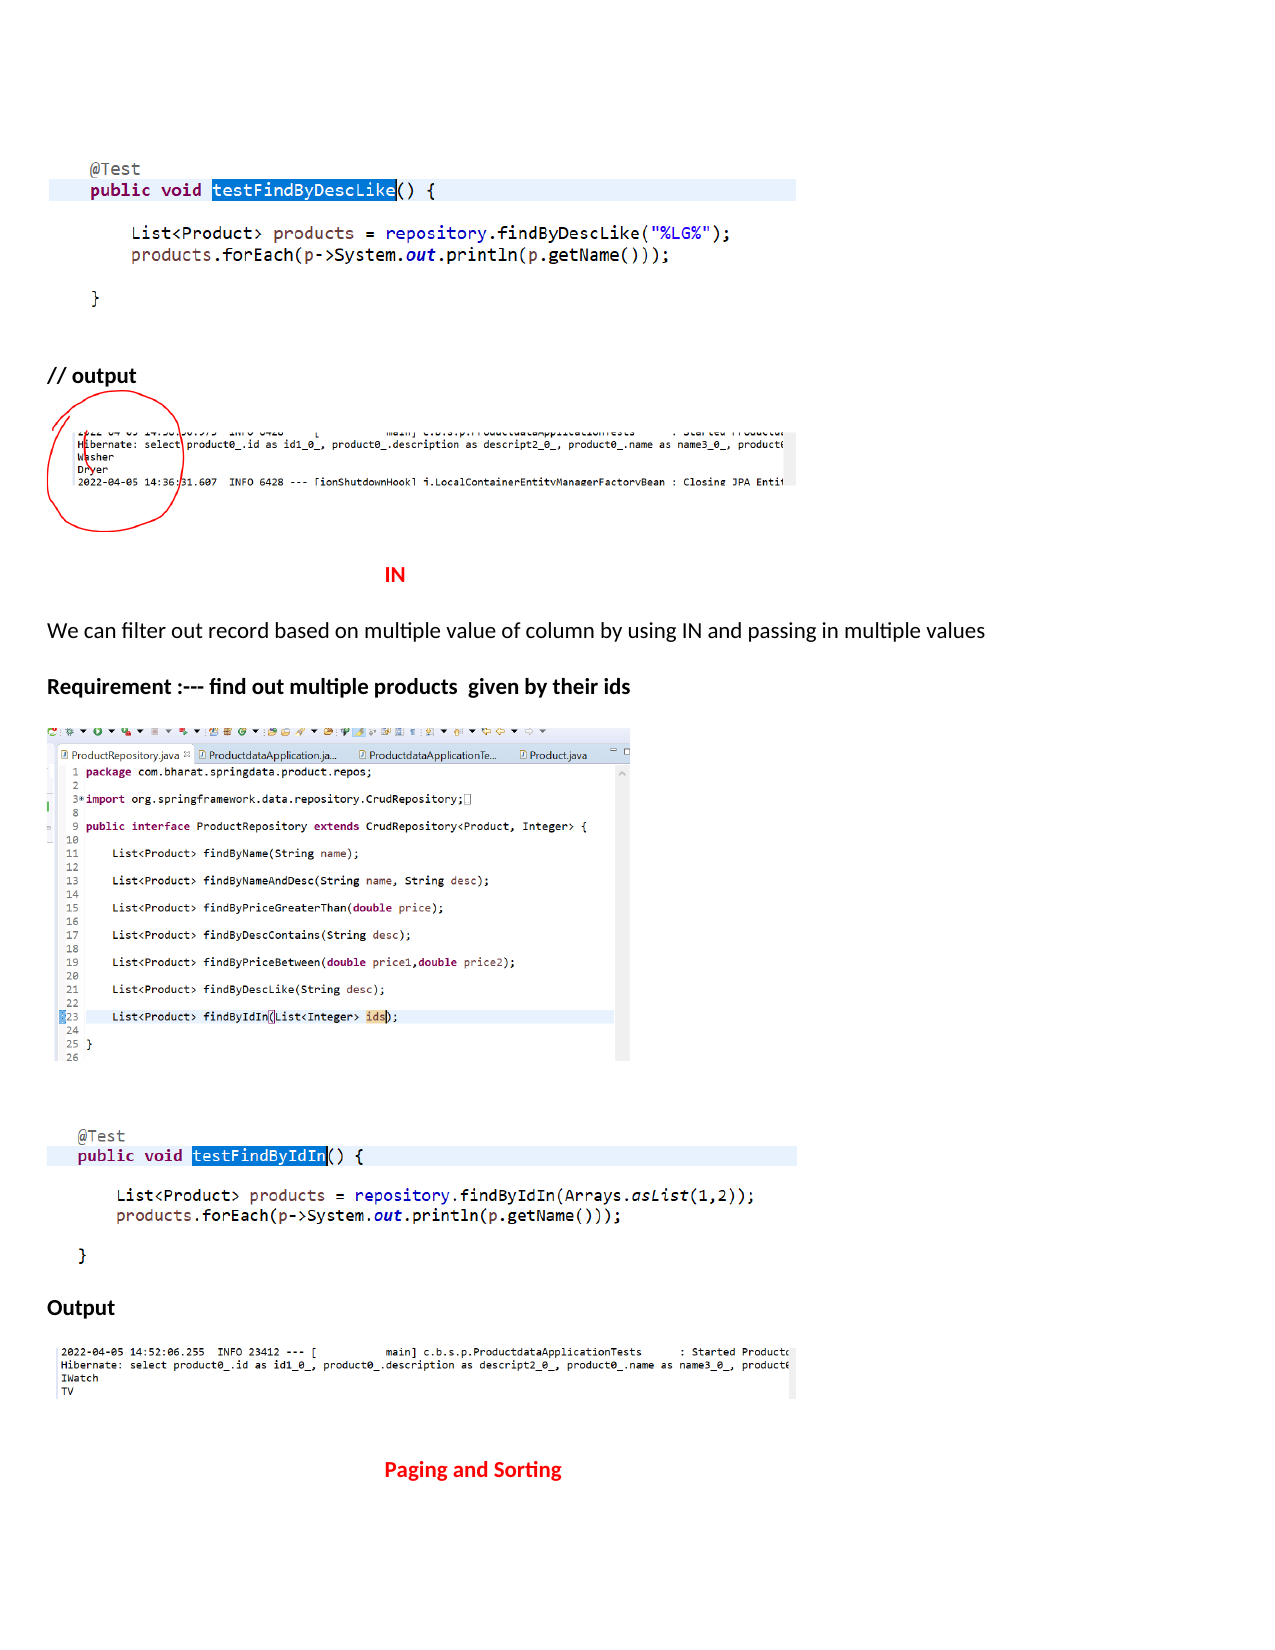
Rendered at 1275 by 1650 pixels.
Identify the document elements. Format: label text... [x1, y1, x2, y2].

text // output [47, 361, 1219, 389]
text Requirement :--- find out multiple products given by their ids [47, 672, 1219, 700]
picture [46, 1348, 796, 1399]
text IN [384, 560, 1219, 588]
text Output [47, 1293, 1219, 1321]
picture [46, 1116, 797, 1293]
text We can filter out record based on multiple value of column by using IN and passing in multiple values [47, 616, 1219, 644]
picture [46, 150, 796, 334]
picture [46, 389, 796, 532]
text Paging and Sorting [384, 1455, 1219, 1483]
picture [46, 728, 631, 1061]
